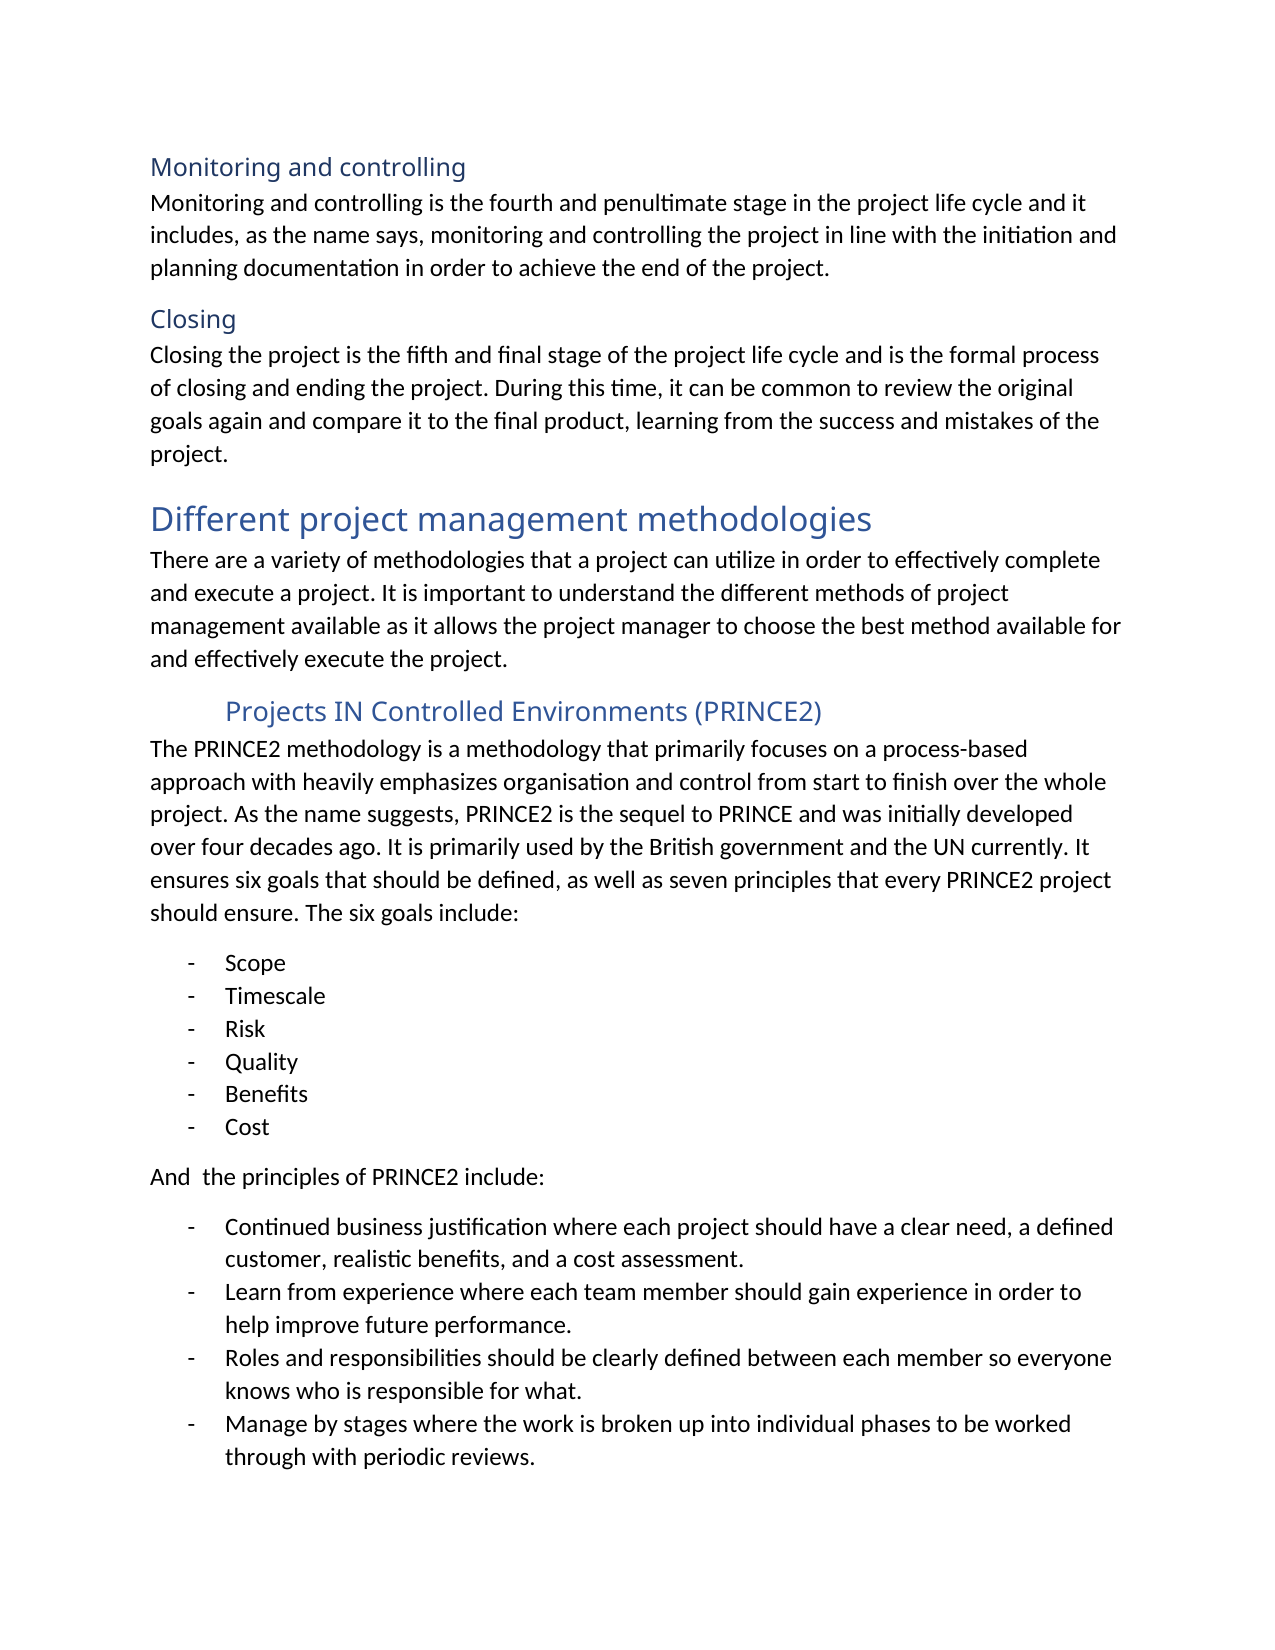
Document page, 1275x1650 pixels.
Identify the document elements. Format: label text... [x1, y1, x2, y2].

subtitle Monitoring and controlling [150, 150, 1125, 184]
list Scope [187, 947, 1125, 977]
list Continued business justification where each project should have a clear need, a defined customer, realistic benefits, and a cost assessment. [187, 1211, 1125, 1274]
subtitle Closing [150, 302, 1125, 336]
text And the principles of PRINCE2 include: [150, 1161, 1125, 1192]
text There are a variety of methodologies that a project can utilize in order to effectively complete and execute a project. It is important to understand the different methods of project management available as it allows the project manager to choose the best method available for and effectively execute the project. [150, 544, 1125, 674]
list Quality [187, 1046, 1125, 1076]
text Monitoring and controlling is the fourth and penultimate stage in the project life cycle and it includes, as the name says, monitoring and controlling the project in line with the initiation and planning documentation in order to achieve the end of the project. [150, 187, 1125, 283]
list Learn from experience where each team member should gain experience in order to help improve future performance. [187, 1276, 1125, 1340]
list Risk [187, 1013, 1125, 1043]
text Closing the project is the fifth and final stage of the project life cycle and is the formal process of closing and ending the project. During this time, it can be common to review the original goals again and compare it to the final product, learning from the success and mistakes of the project. [150, 339, 1125, 468]
list Cost [187, 1111, 1125, 1142]
list Benefits [187, 1078, 1125, 1109]
list Timescale [187, 980, 1125, 1010]
text The PRINCE2 methodology is a methodology that primarily focuses on a process-based approach with heavily emphasizes organisation and control from start to finish over the whole project. As the name suggests, PRINCE2 is the sequel to PRINCE and was initially developed over four decades ago. It is primarily used by the British government and the UN currently. It ensures six goals that should be defined, as well as seven principles that every PRINCE2 project should ensure. The six goals include: [150, 733, 1125, 928]
subtitle Different project management methodologies [150, 496, 1125, 541]
list Roles and responsibilities should be clearly defined between each member so everyone knows who is responsible for what. [187, 1342, 1125, 1406]
list Manage by stages where the work is broken up into individual phases to be worked through with periodic reviews. [187, 1408, 1125, 1472]
subtitle Projects IN Controlled Environments (PRINCE2) [150, 693, 1125, 730]
